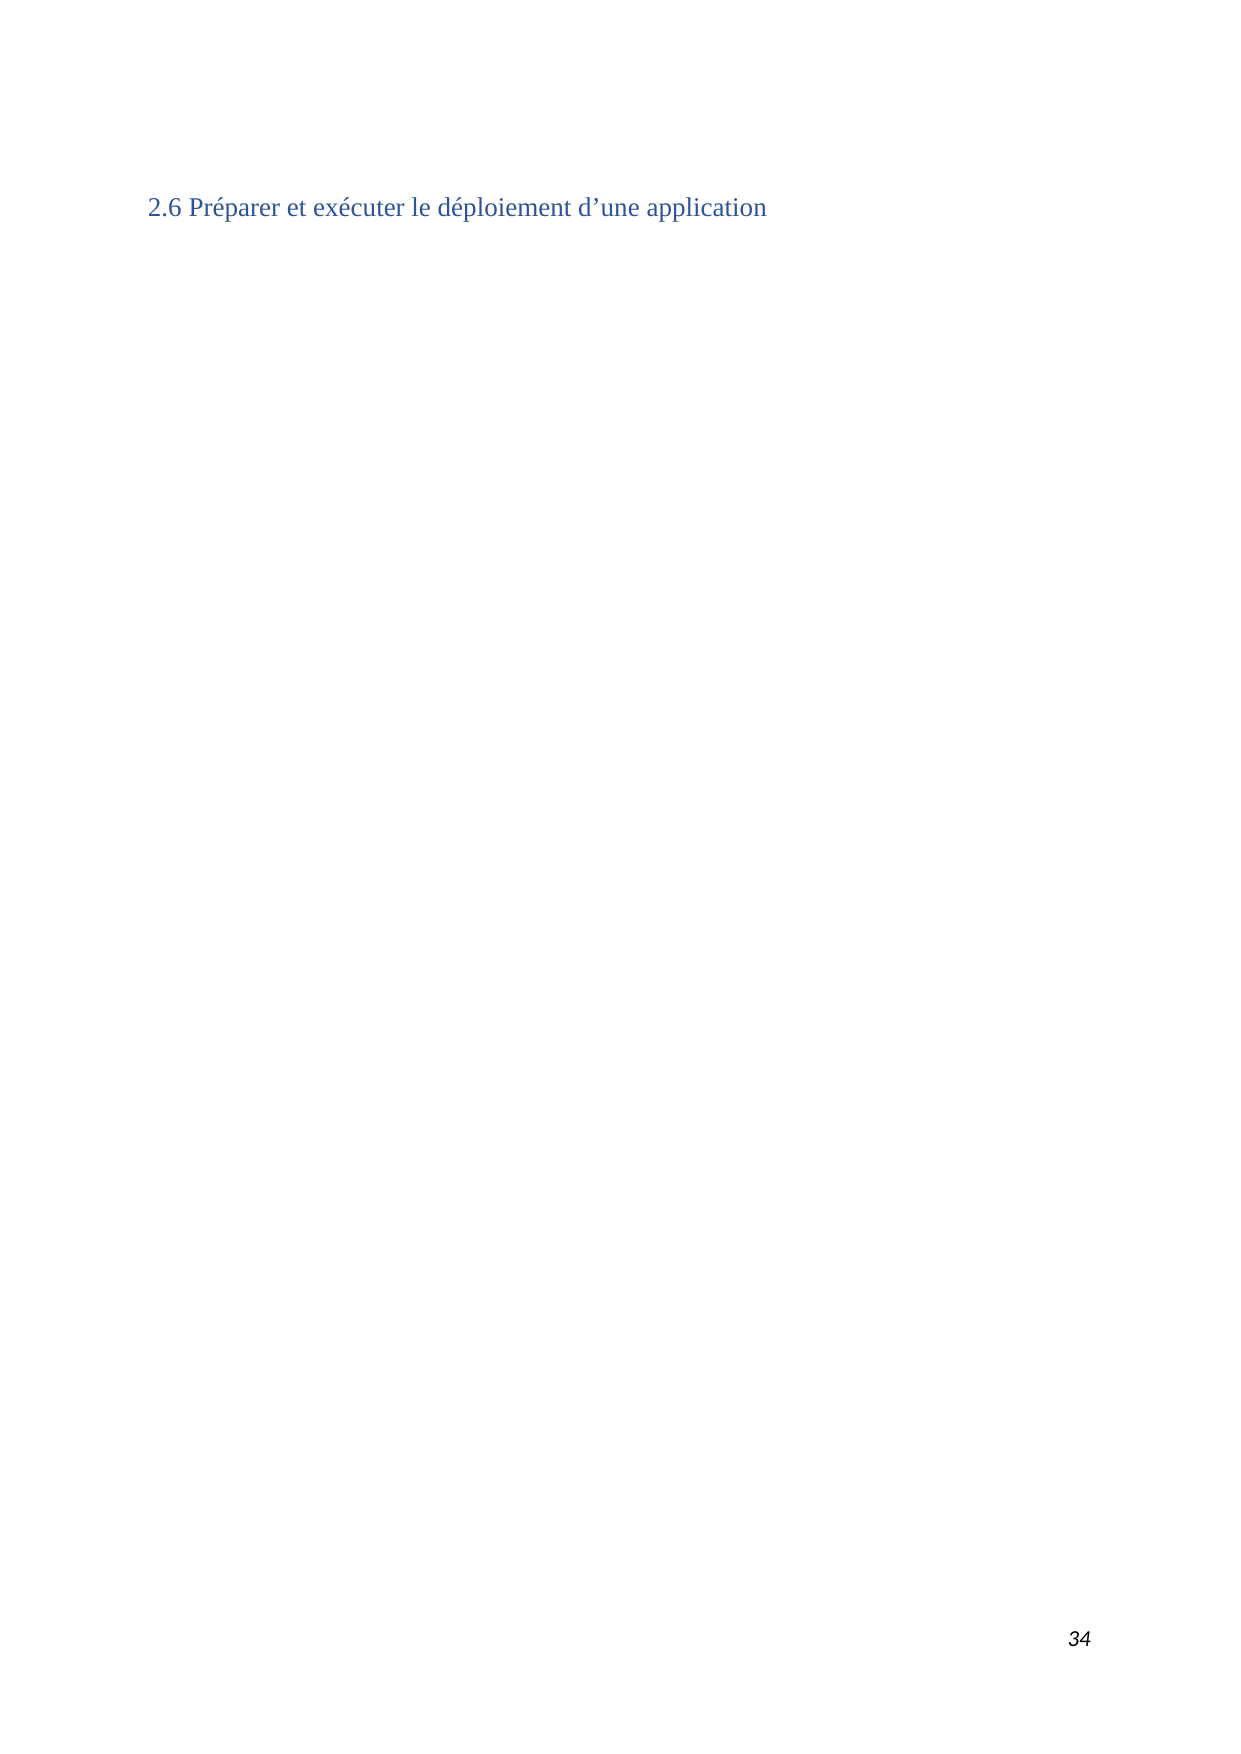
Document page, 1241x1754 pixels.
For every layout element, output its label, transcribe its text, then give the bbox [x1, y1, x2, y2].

list Préparer et exécuter le déploiement d’une application [148, 191, 1093, 222]
